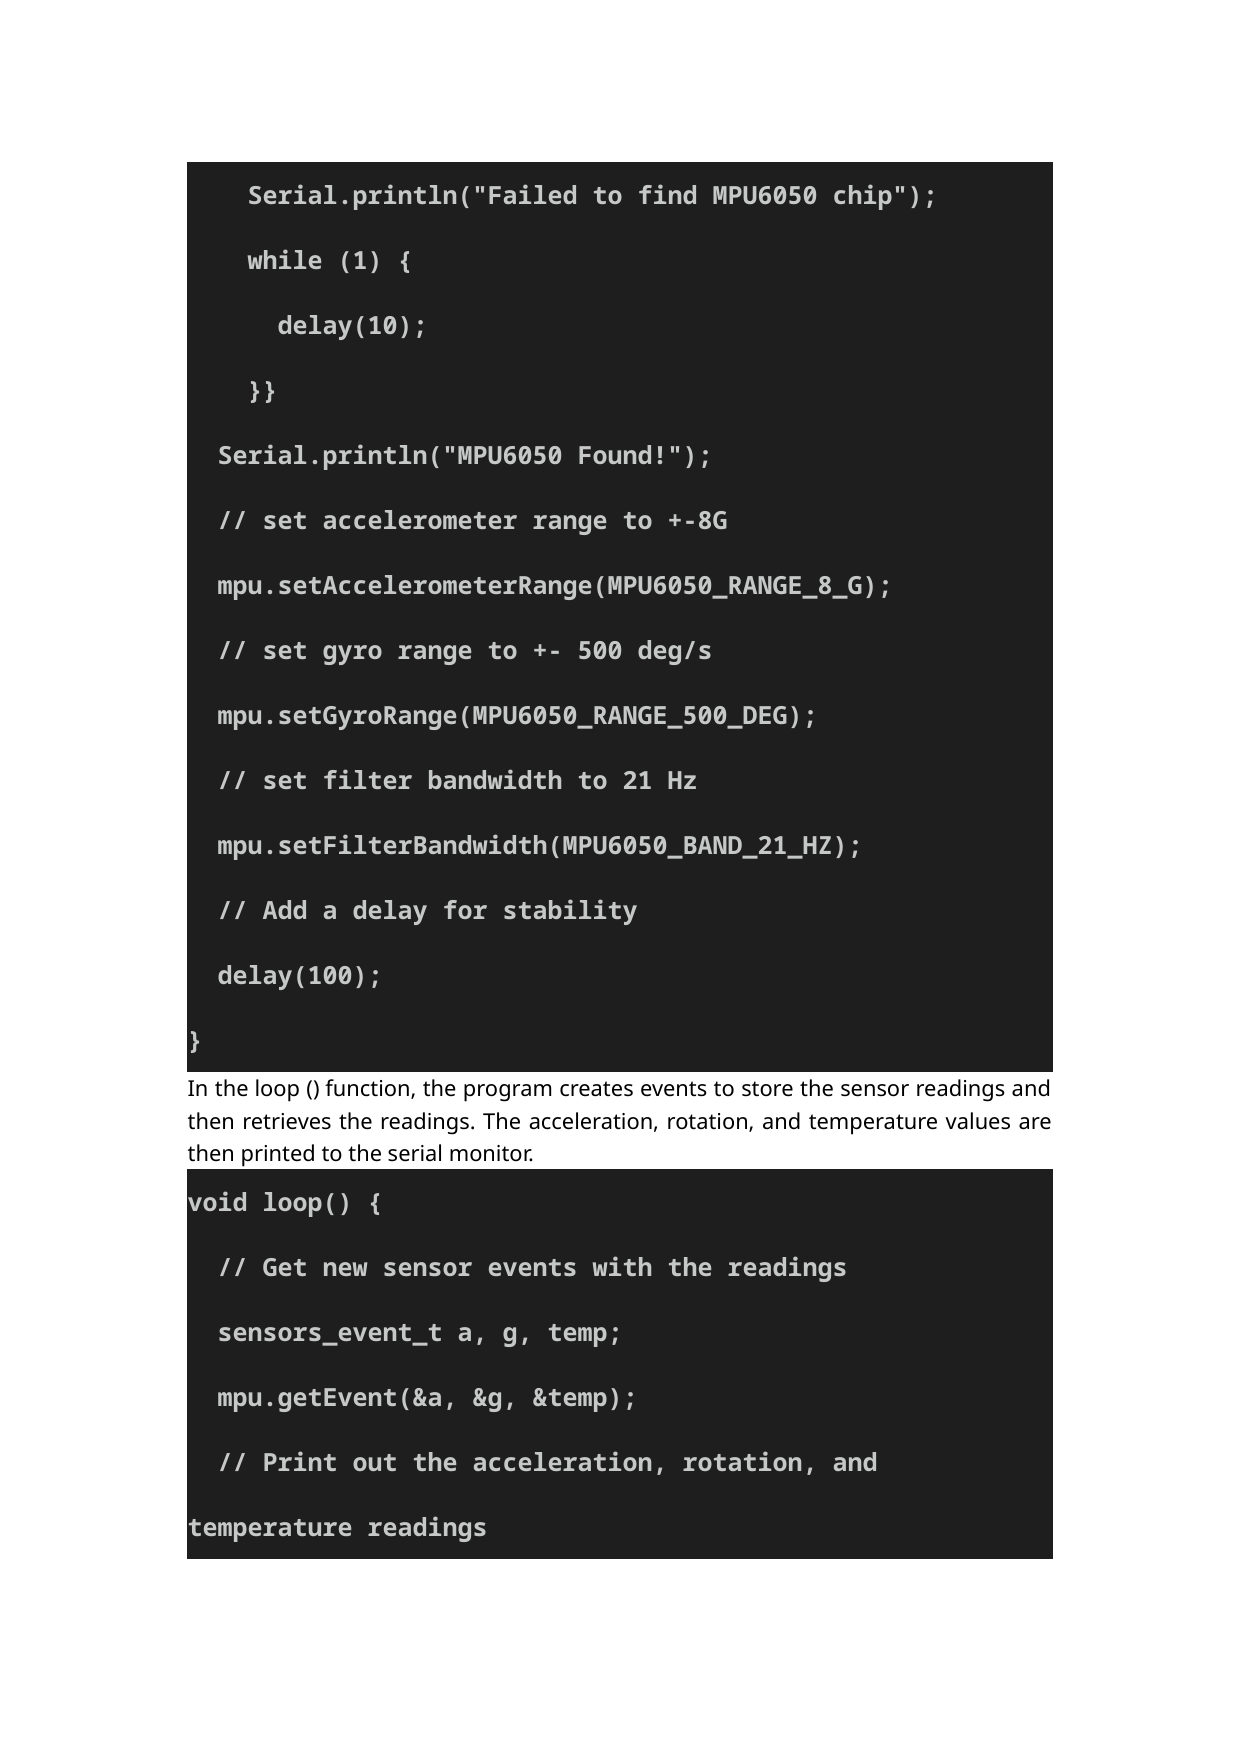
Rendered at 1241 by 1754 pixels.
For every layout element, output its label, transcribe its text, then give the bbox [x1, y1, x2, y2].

text // set gyro range to +- 500 deg/s [187, 617, 1053, 682]
text void loop() { [187, 1169, 1053, 1234]
text // set accelerometer range to +-8G [187, 487, 1053, 552]
text // set filter bandwidth to 21 Hz [187, 747, 1053, 812]
text mpu.setAccelerometerRange(MPU6050_RANGE_8_G); [187, 552, 1053, 617]
text mpu.setFilterBandwidth(MPU6050_BAND_21_HZ); [187, 812, 1053, 877]
text mpu.setGyroRange(MPU6050_RANGE_500_DEG); [187, 682, 1053, 747]
text delay(100); [187, 942, 1053, 1007]
text } [187, 1007, 1053, 1072]
text }} [187, 357, 1053, 422]
text Serial.println("Failed to find MPU6050 chip"); [187, 162, 1053, 227]
text Serial.println("MPU6050 Found!"); [187, 422, 1053, 487]
text sensors_event_t a, g, temp; [187, 1299, 1053, 1364]
text while (1) { [187, 227, 1053, 292]
text In the loop () function, the program creates events to store the sensor readings and then retrieves the readings. The acceleration, rotation, and temperature values are then printed to the serial monitor. [187, 1072, 1053, 1169]
text mpu.getEvent(&a, &g, &temp); [187, 1364, 1053, 1429]
text delay(10); [187, 292, 1053, 357]
text // Print out the acceleration, rotation, and temperature readings [187, 1429, 1053, 1559]
text // Get new sensor events with the readings [187, 1234, 1053, 1299]
text // Add a delay for stability [187, 877, 1053, 942]
